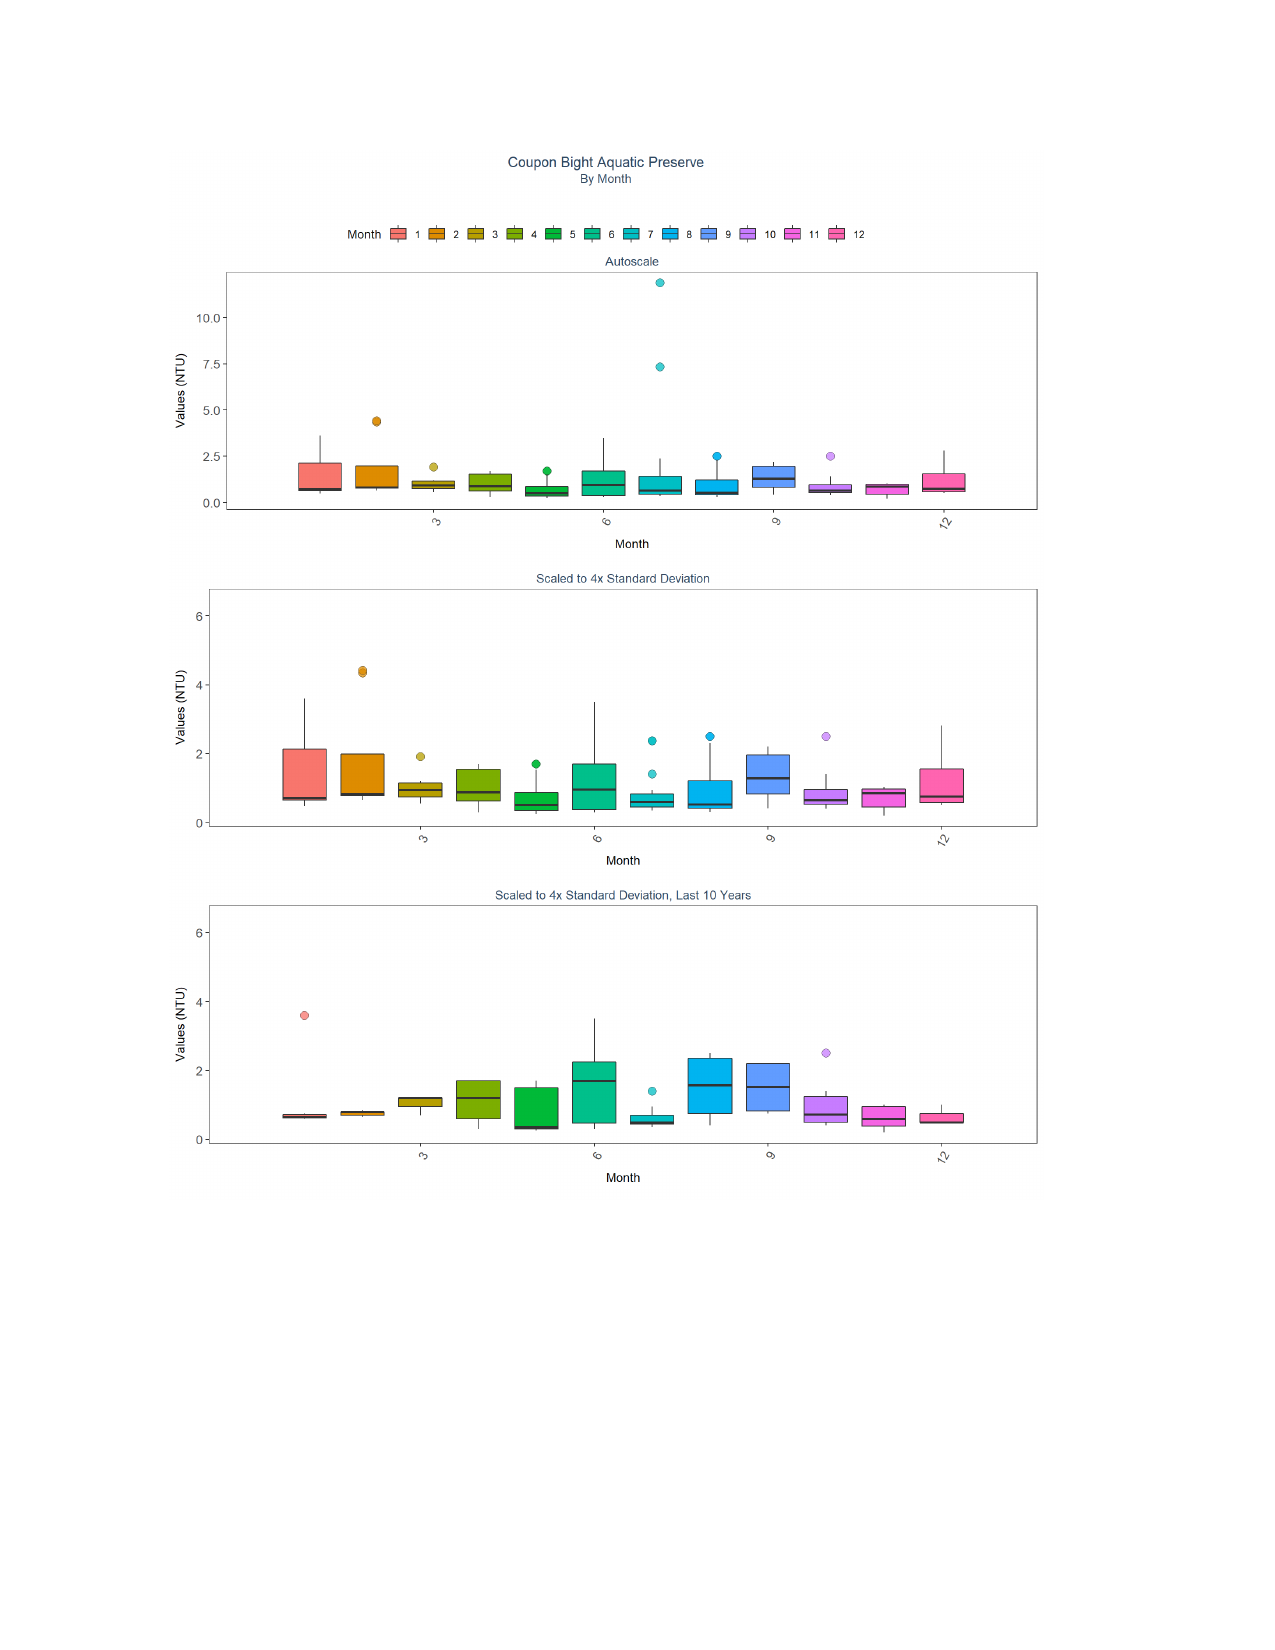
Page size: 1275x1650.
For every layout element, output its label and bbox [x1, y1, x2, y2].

picture [168, 150, 1044, 1200]
